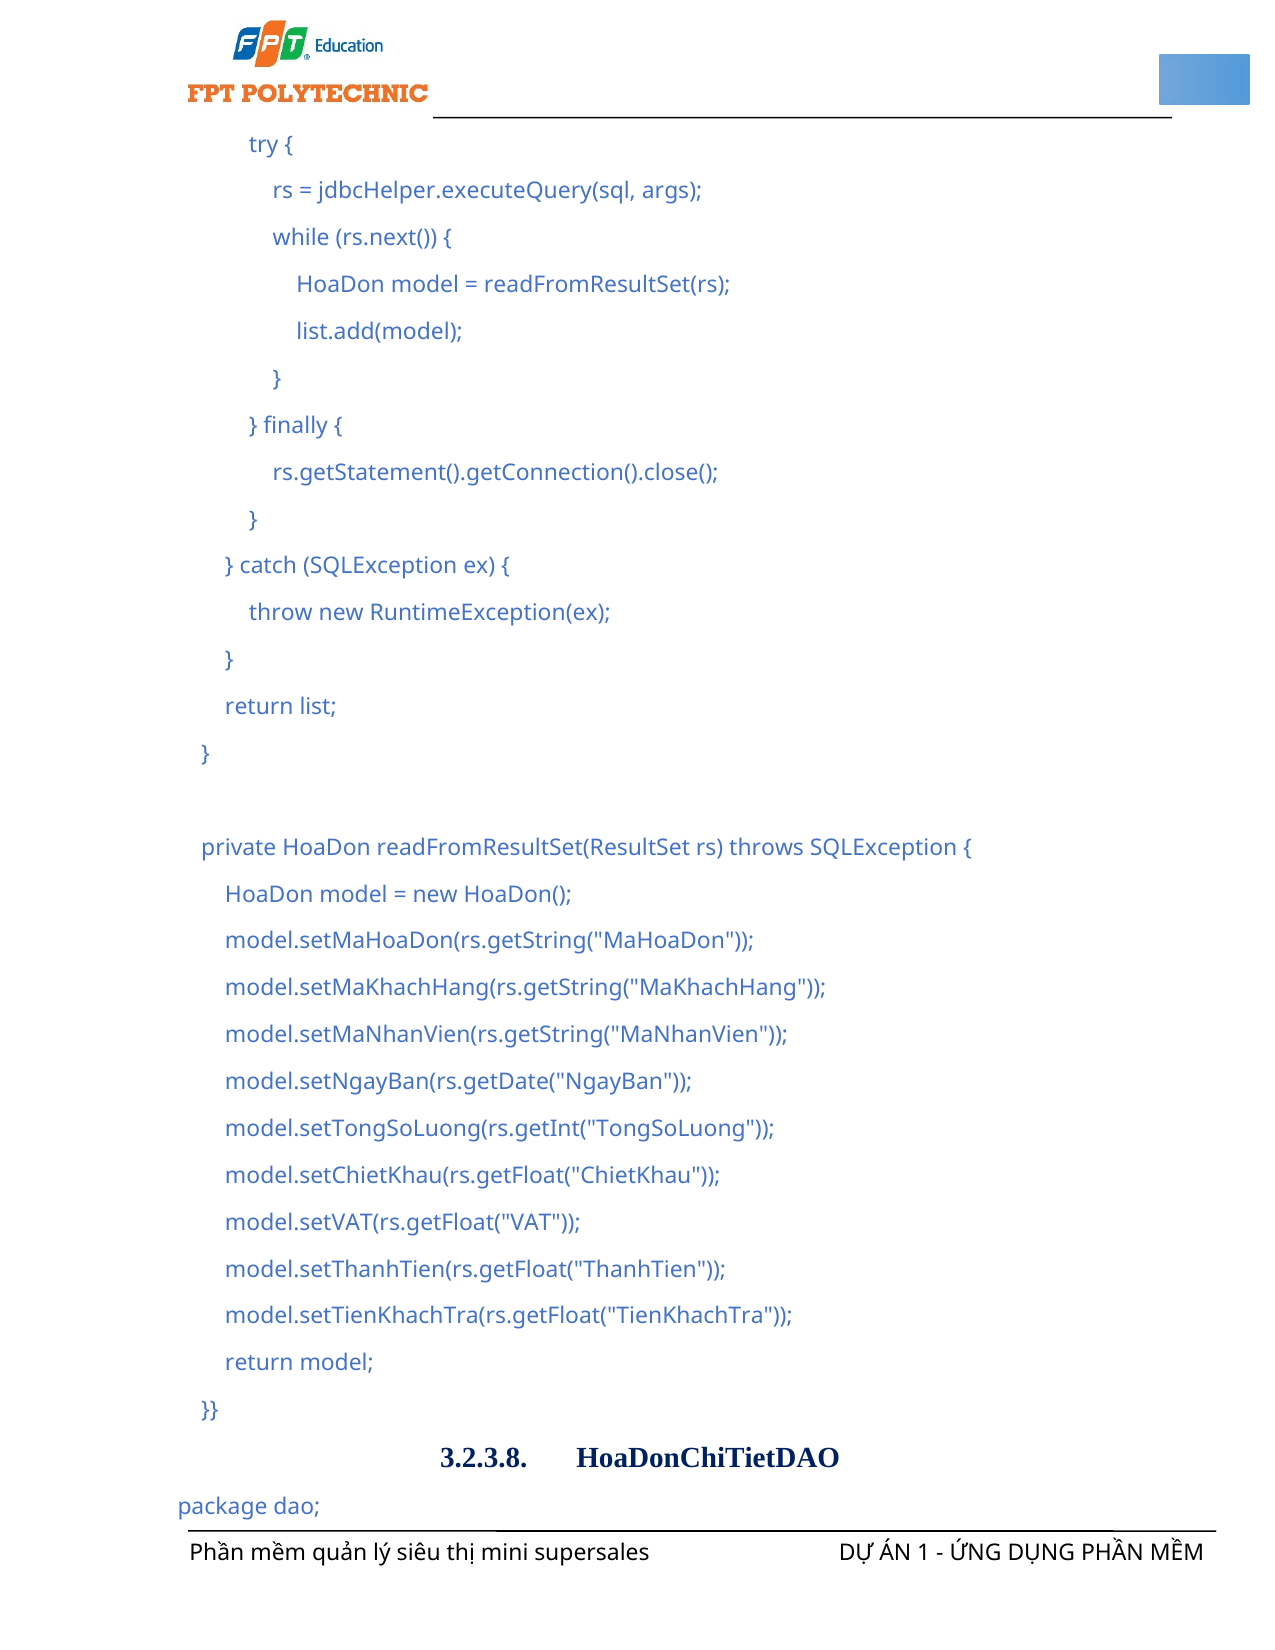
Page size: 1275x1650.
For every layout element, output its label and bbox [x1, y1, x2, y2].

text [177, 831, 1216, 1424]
picture [179, 8, 433, 118]
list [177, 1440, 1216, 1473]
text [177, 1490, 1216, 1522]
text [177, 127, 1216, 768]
